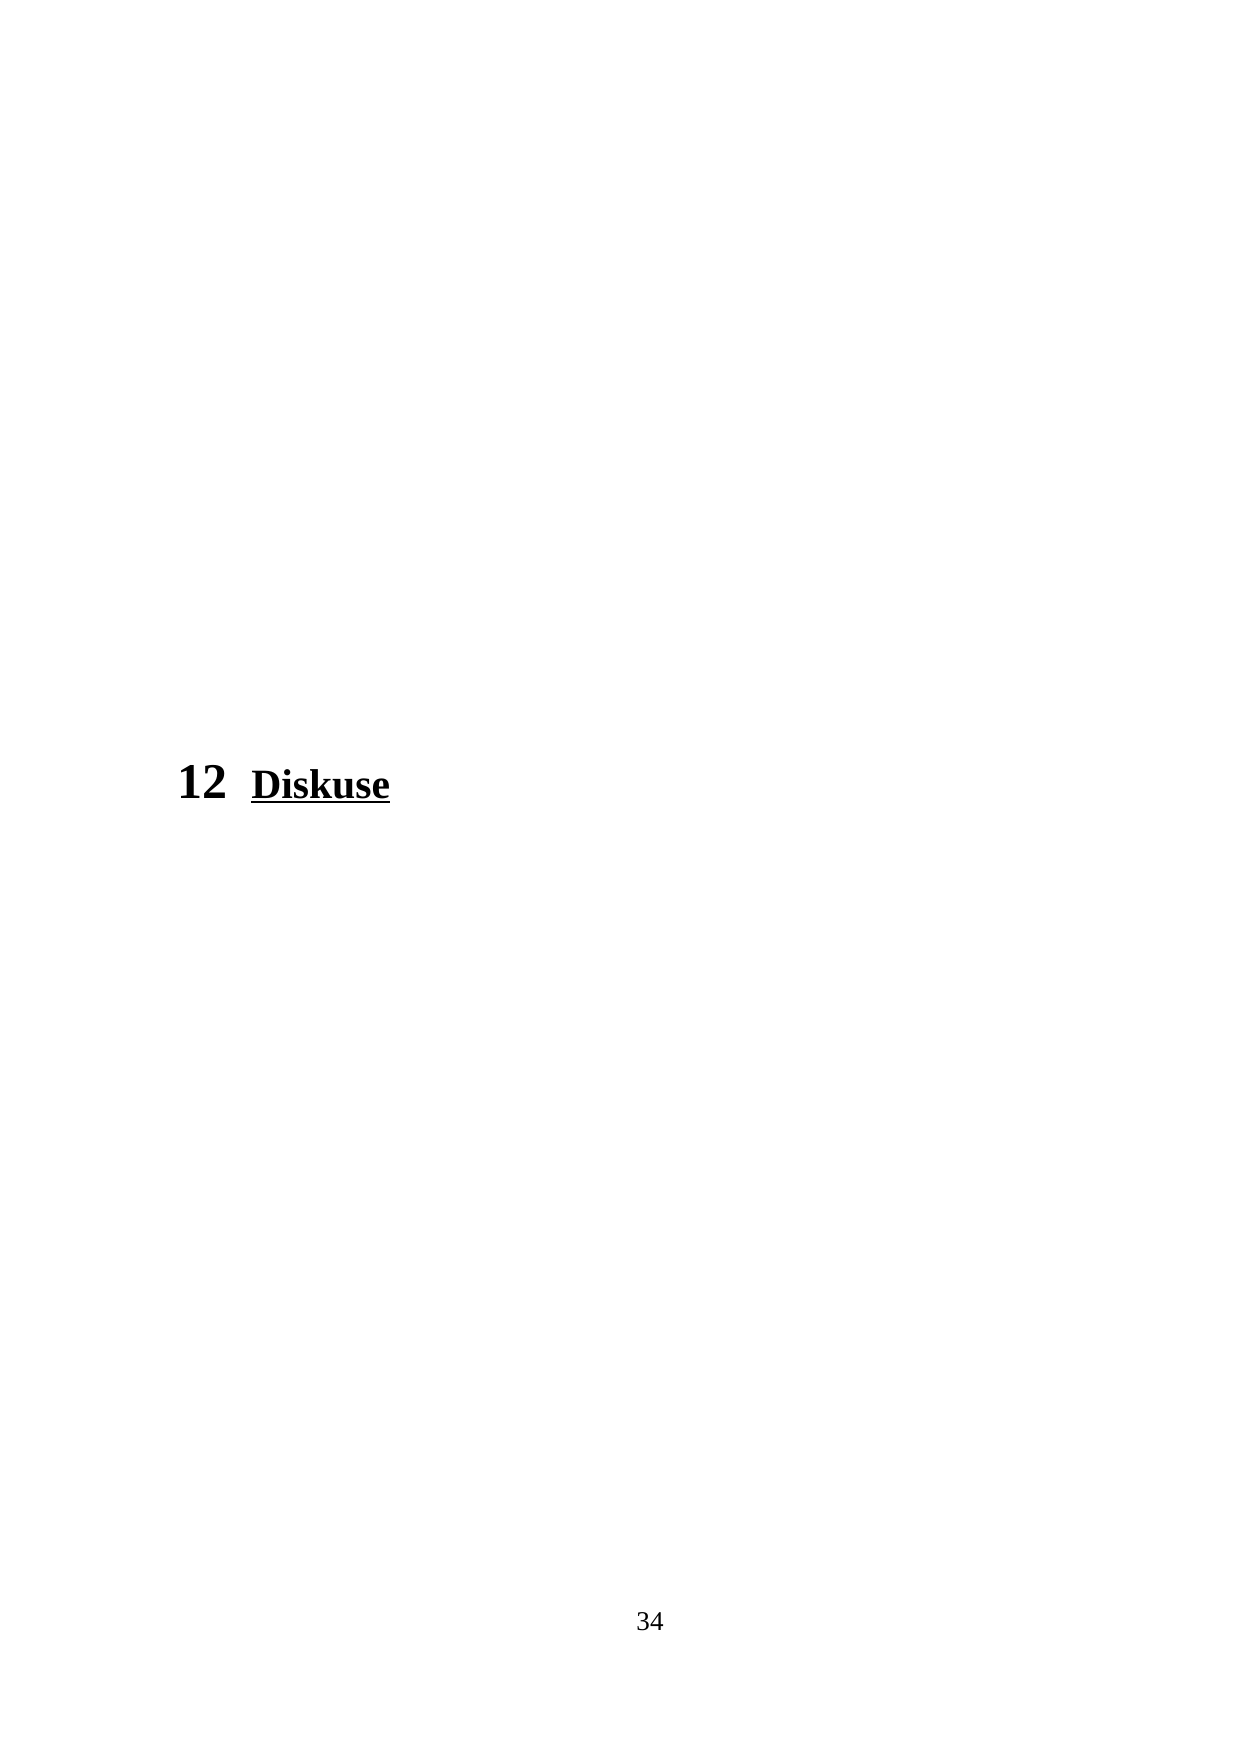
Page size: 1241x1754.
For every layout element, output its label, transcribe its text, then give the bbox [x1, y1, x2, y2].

subtitle Diskuse [177, 752, 1122, 809]
